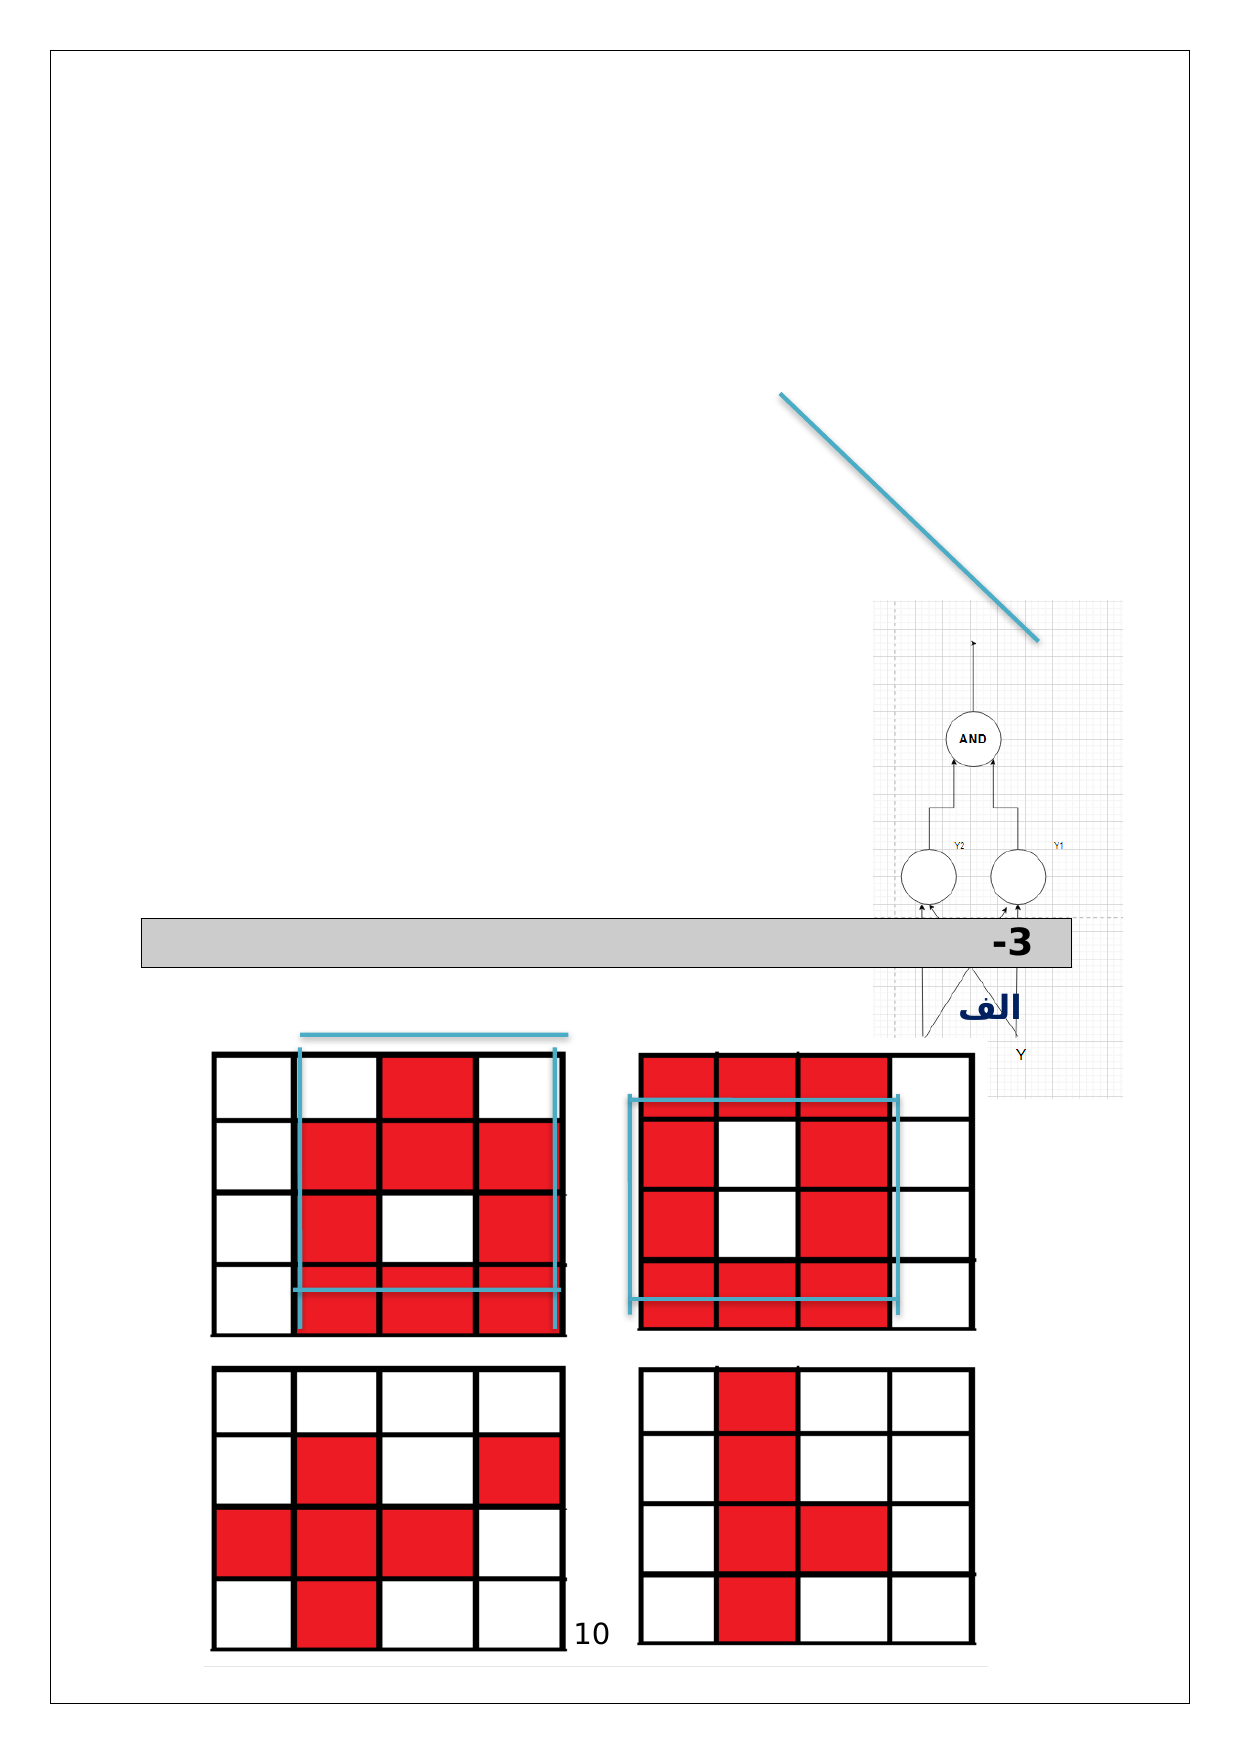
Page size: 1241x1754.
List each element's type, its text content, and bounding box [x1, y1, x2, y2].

subtitle 3- [142, 919, 1071, 967]
picture [873, 600, 1124, 1099]
subtitle الف [150, 989, 1063, 1027]
